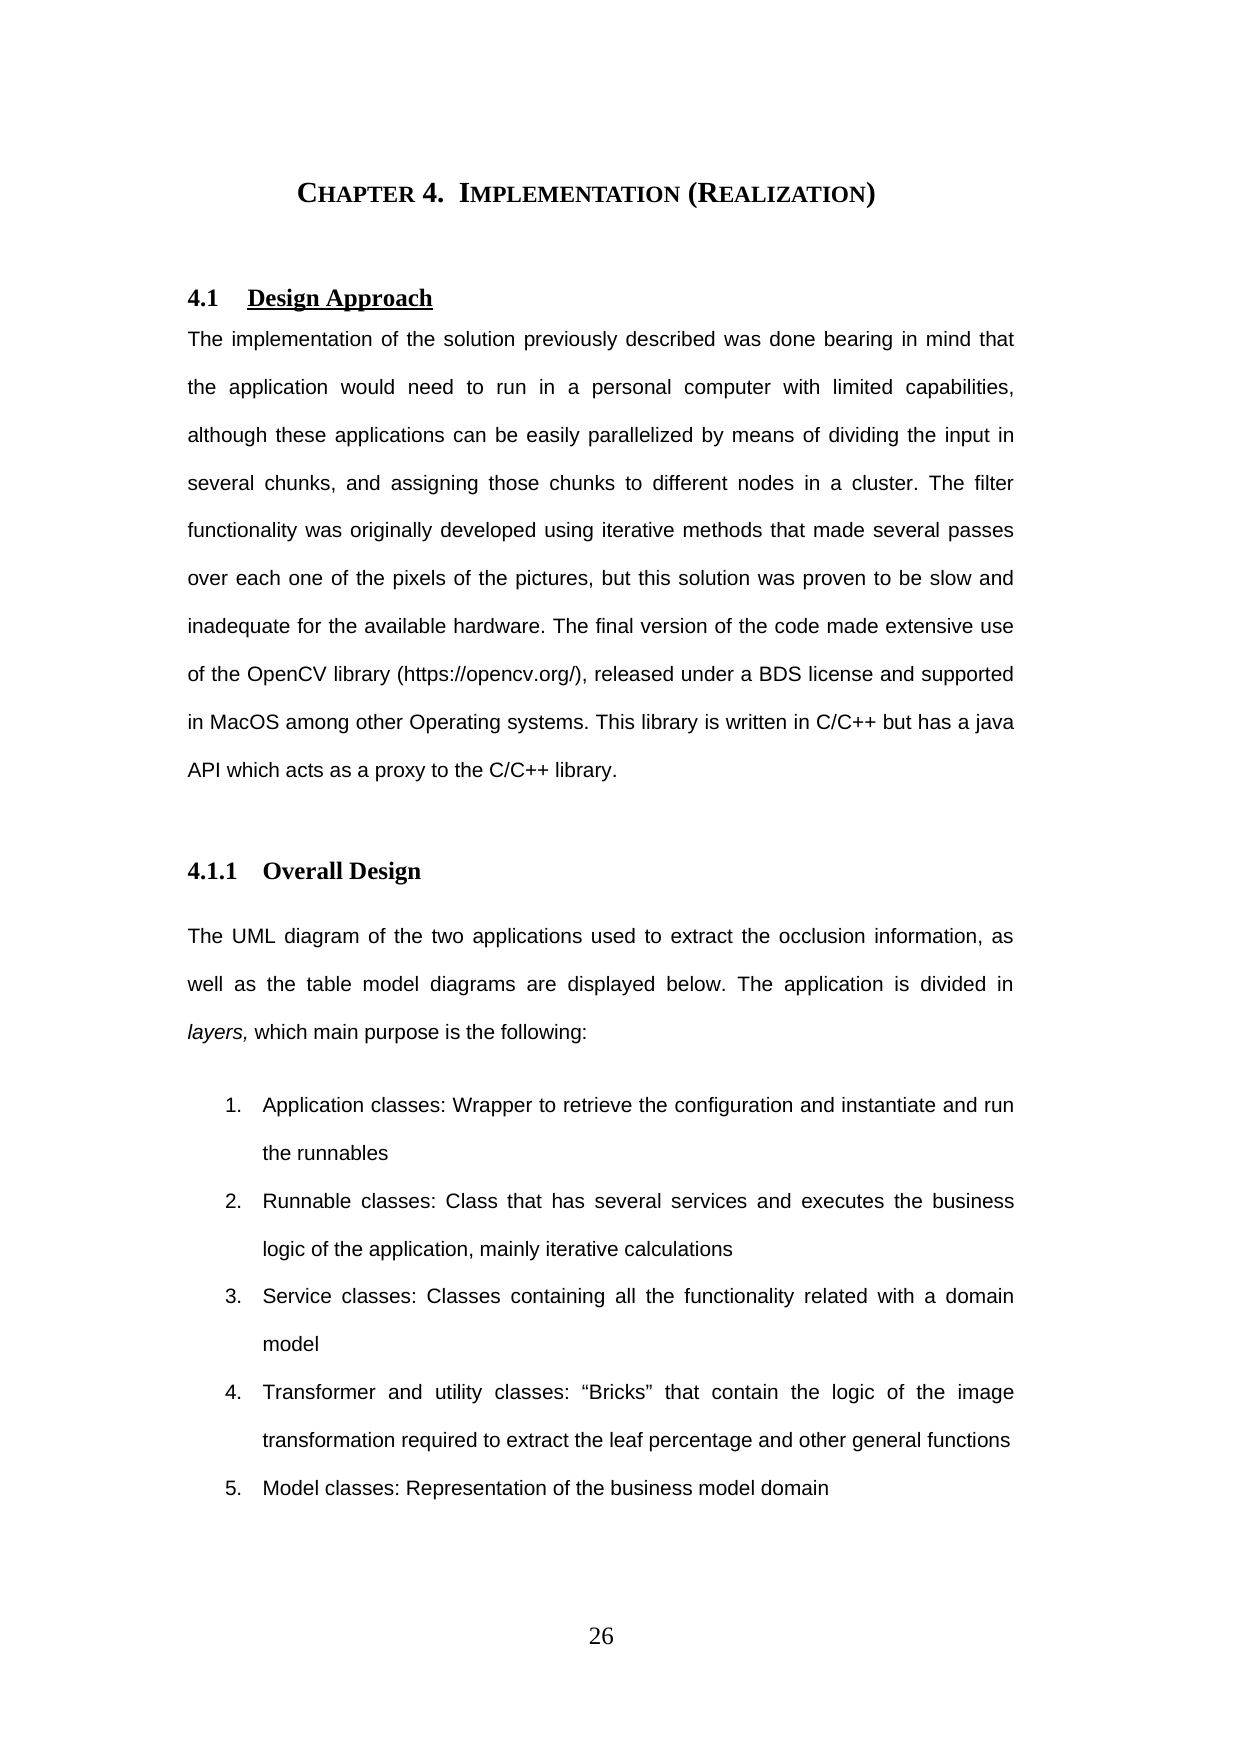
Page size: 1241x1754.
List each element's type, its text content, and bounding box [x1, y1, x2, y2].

list Service classes: Classes containing all the functionality related with a domain model [225, 1284, 1015, 1356]
text The implementation of the solution previously described was done bearing in mind that the application would need to run in a personal computer with limited capabilities, although these applications can be easily parallelized by means of dividing the input in several chunks, and assigning those chunks to different nodes in a cluster. The filter functionality was originally developed using iterative methods that made several passes over each one of the pixels of the pictures, but this solution was proven to be slow and inadequate for the available hardware. The final version of the code made extensive use of the OpenCV library (https://opencv.org/), released under a BDS license and supported in MacOS among other Operating systems. This library is written in C/C++ but has a java API which acts as a proxy to the C/C++ library. [187, 327, 1015, 782]
list Runnable classes: Class that has several services and executes the business logic of the application, mainly iterative calculations [225, 1188, 1015, 1260]
list Transformer and utility classes: “Bricks” that contain the logic of the image transformation required to extract the leaf percentage and other general functions [225, 1380, 1015, 1452]
text The UML diagram of the two applications used to extract the occlusion information, as well as the table model diagrams are displayed below. The application is divided in layers, which main purpose is the following: [187, 924, 1015, 1044]
list Model classes: Representation of the business model domain [225, 1476, 1015, 1500]
list Application classes: Wrapper to retrieve the configuration and instantiate and run the runnables [225, 1093, 1015, 1164]
subtitle Implementation (Realization) [202, 175, 970, 208]
subtitle Design Approach [187, 283, 955, 312]
subtitle Overall Design [187, 856, 1015, 884]
